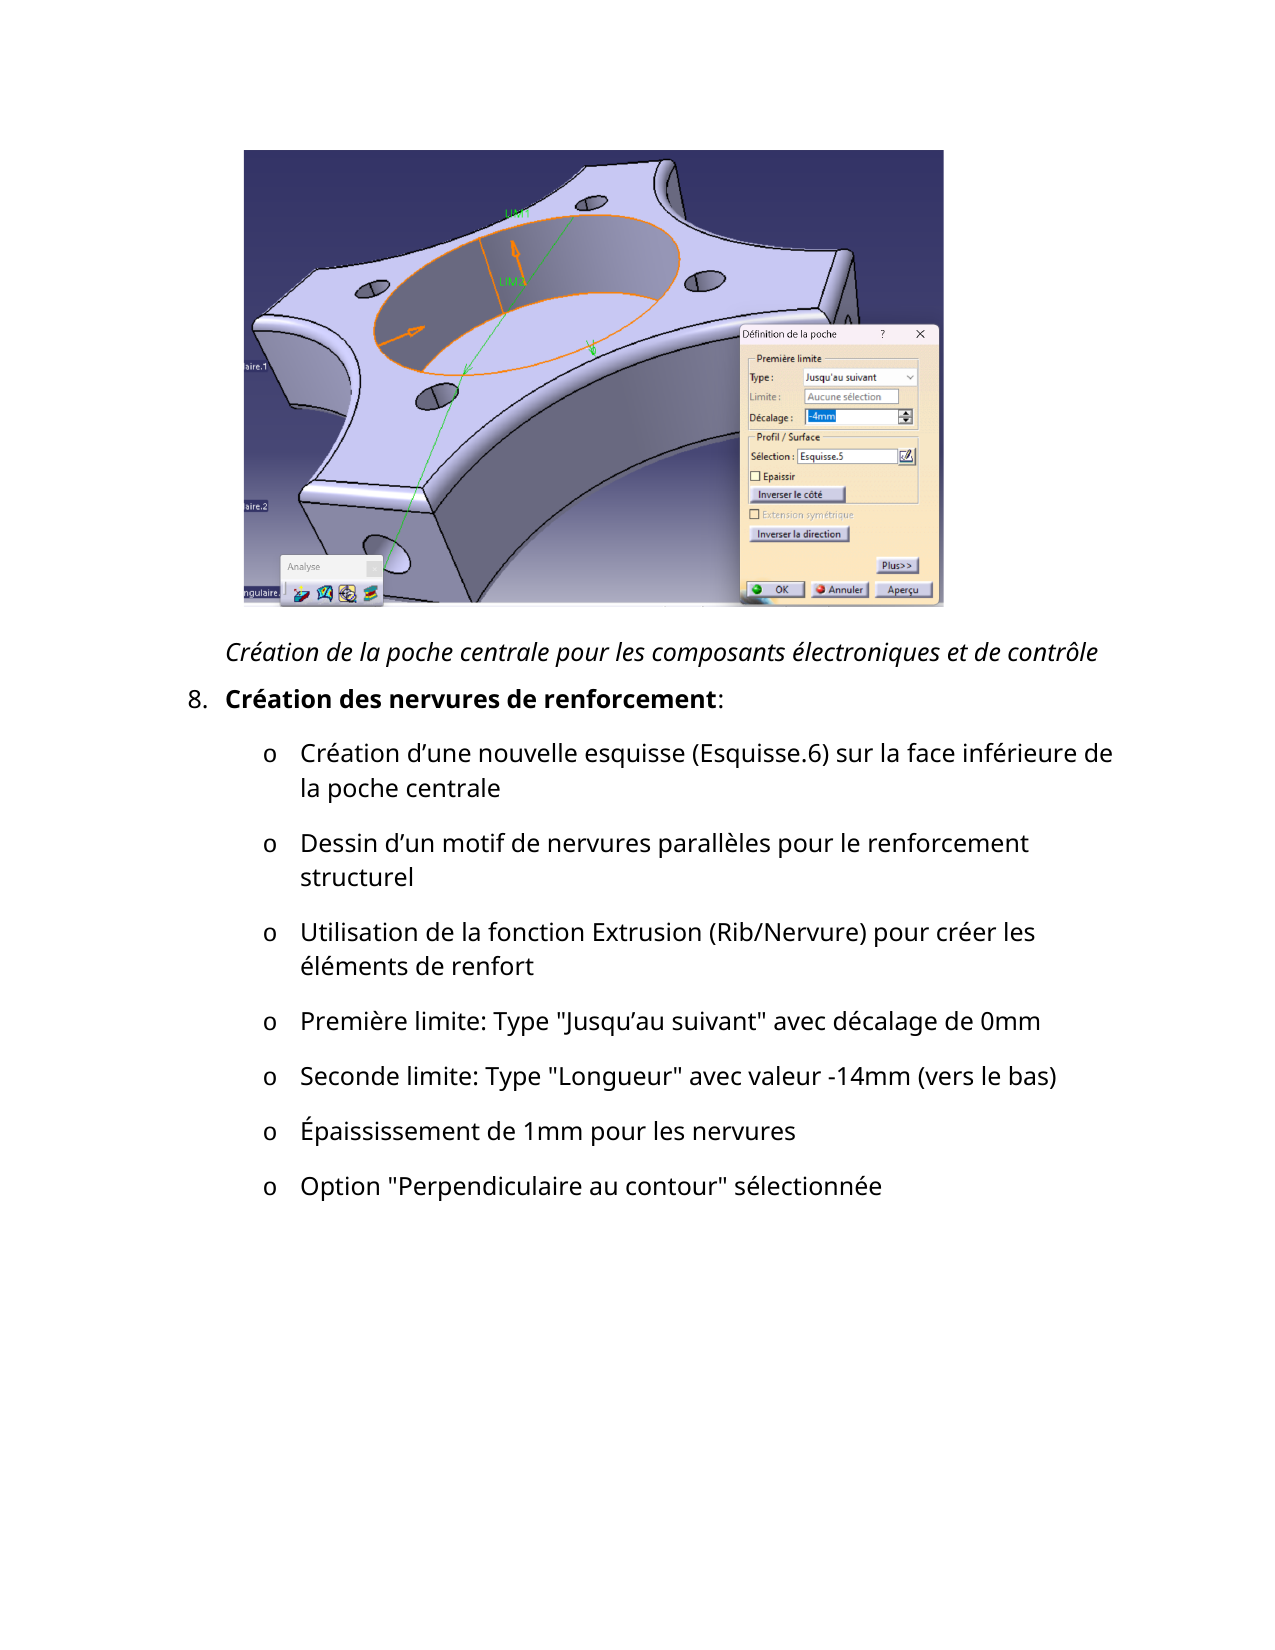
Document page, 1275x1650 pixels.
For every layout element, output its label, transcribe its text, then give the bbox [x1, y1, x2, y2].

list Utilisation de la fonction Extrusion (Rib/Nervure) pour créer les éléments de renfort [262, 914, 1125, 983]
list Première limite: Type "Jusqu’au suivant" avec décalage de 0mm [262, 1004, 1125, 1038]
list Création de la poche centrale pour les composants électroniques et de contrôle [187, 635, 1125, 669]
picture [243, 150, 944, 607]
list Épaississement de 1mm pour les nervures [262, 1114, 1125, 1148]
list Création des nervures de renforcement: [187, 681, 1125, 715]
list Seconde limite: Type "Longueur" avec valeur -14mm (vers le bas) [262, 1059, 1125, 1093]
list Option "Perpendiculaire au contour" sélectionnée [262, 1169, 1125, 1203]
list Création d’une nouvelle esquisse (Esquisse.6) sur la face inférieure de la poche centrale [262, 736, 1125, 804]
list Dessin d’un motif de nervures parallèles pour le renforcement structurel [262, 825, 1125, 894]
